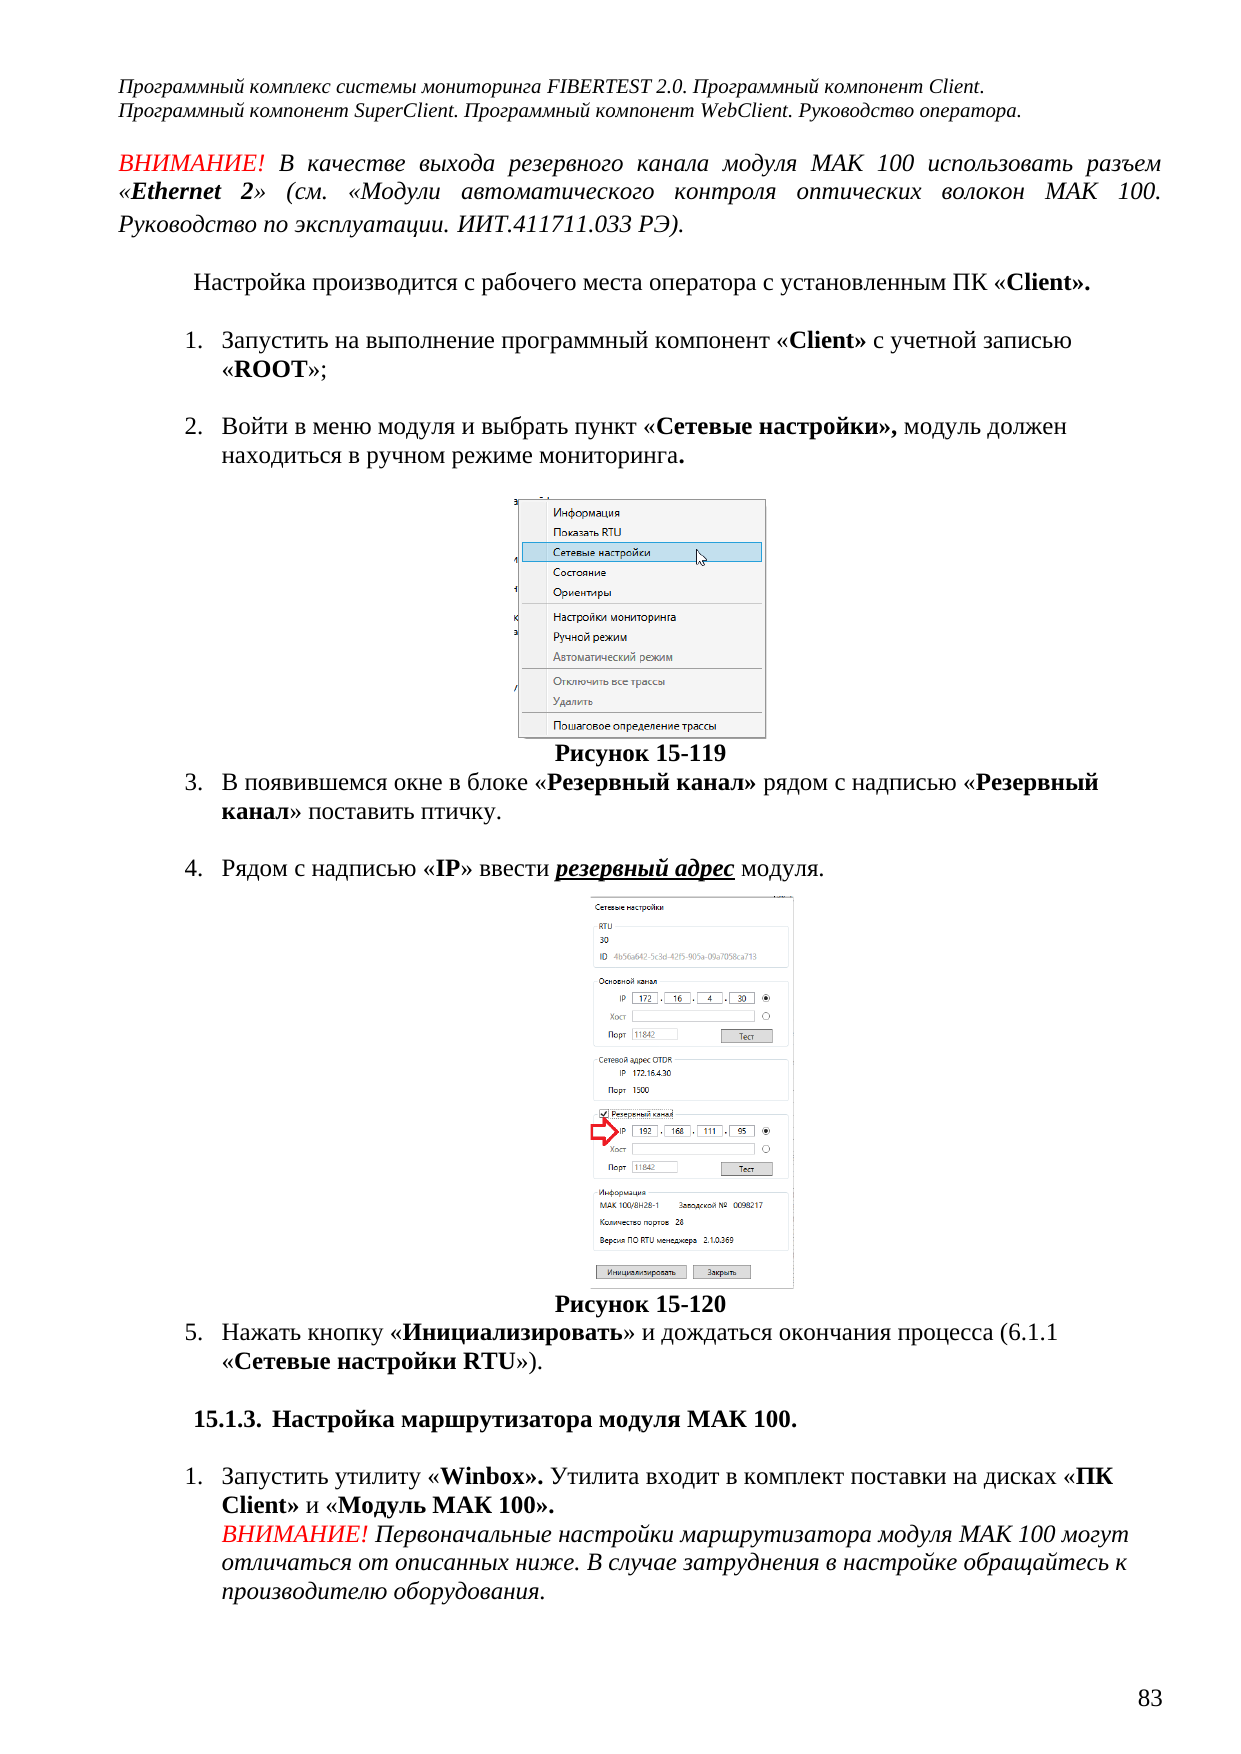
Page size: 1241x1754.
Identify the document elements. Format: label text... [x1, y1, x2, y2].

list Запустить утилиту «Winbox». Утилита входит в комплект поставки на дисках «ПК Client» и «Модуль МАК 100». [184, 1461, 1162, 1519]
text ВНИМАНИЕ! В качестве выхода резервного канала модуля МАК 100 использовать разъем «Ethernet 2» (см. «Модули автоматического контроля оптических волокон МАК 100. Руководство по эксплуатации. ИИТ.411711.033 РЭ). [118, 148, 1162, 239]
list ВНИМАНИЕ! Первоначальные настройки маршрутизатора модуля МАК 100 могут отличаться от описанных ниже. В случае затруднения в настройке обращайтесь к производителю оборудования. [221, 1519, 1162, 1605]
list Настройка маршрутизатора модуля МАК 100. [193, 1404, 1162, 1432]
picture [590, 896, 794, 1289]
list Рядом с надписью «IP» ввести резервный адрес модуля. [184, 853, 1162, 882]
picture [514, 497, 767, 739]
list В появившемся окне в блоке «Резервный канал» рядом с надписью «Резервный канал» поставить птичку. [184, 767, 1162, 825]
list Запустить на выполнение программный компонент «Client» с учетной записью «root»; [184, 325, 1162, 382]
list Нажать кнопку «Инициализировать» и дождаться окончания процесса (6.1.1 «Сетевые настройки RTU»). [184, 1317, 1162, 1375]
list Настройка производится с рабочего места оператора с установленным ПК «Client». [193, 267, 1162, 296]
list Войти в меню модуля и выбрать пункт «Сетевые настройки», модуль должен находиться в ручном режиме мониторинга. [184, 411, 1162, 469]
